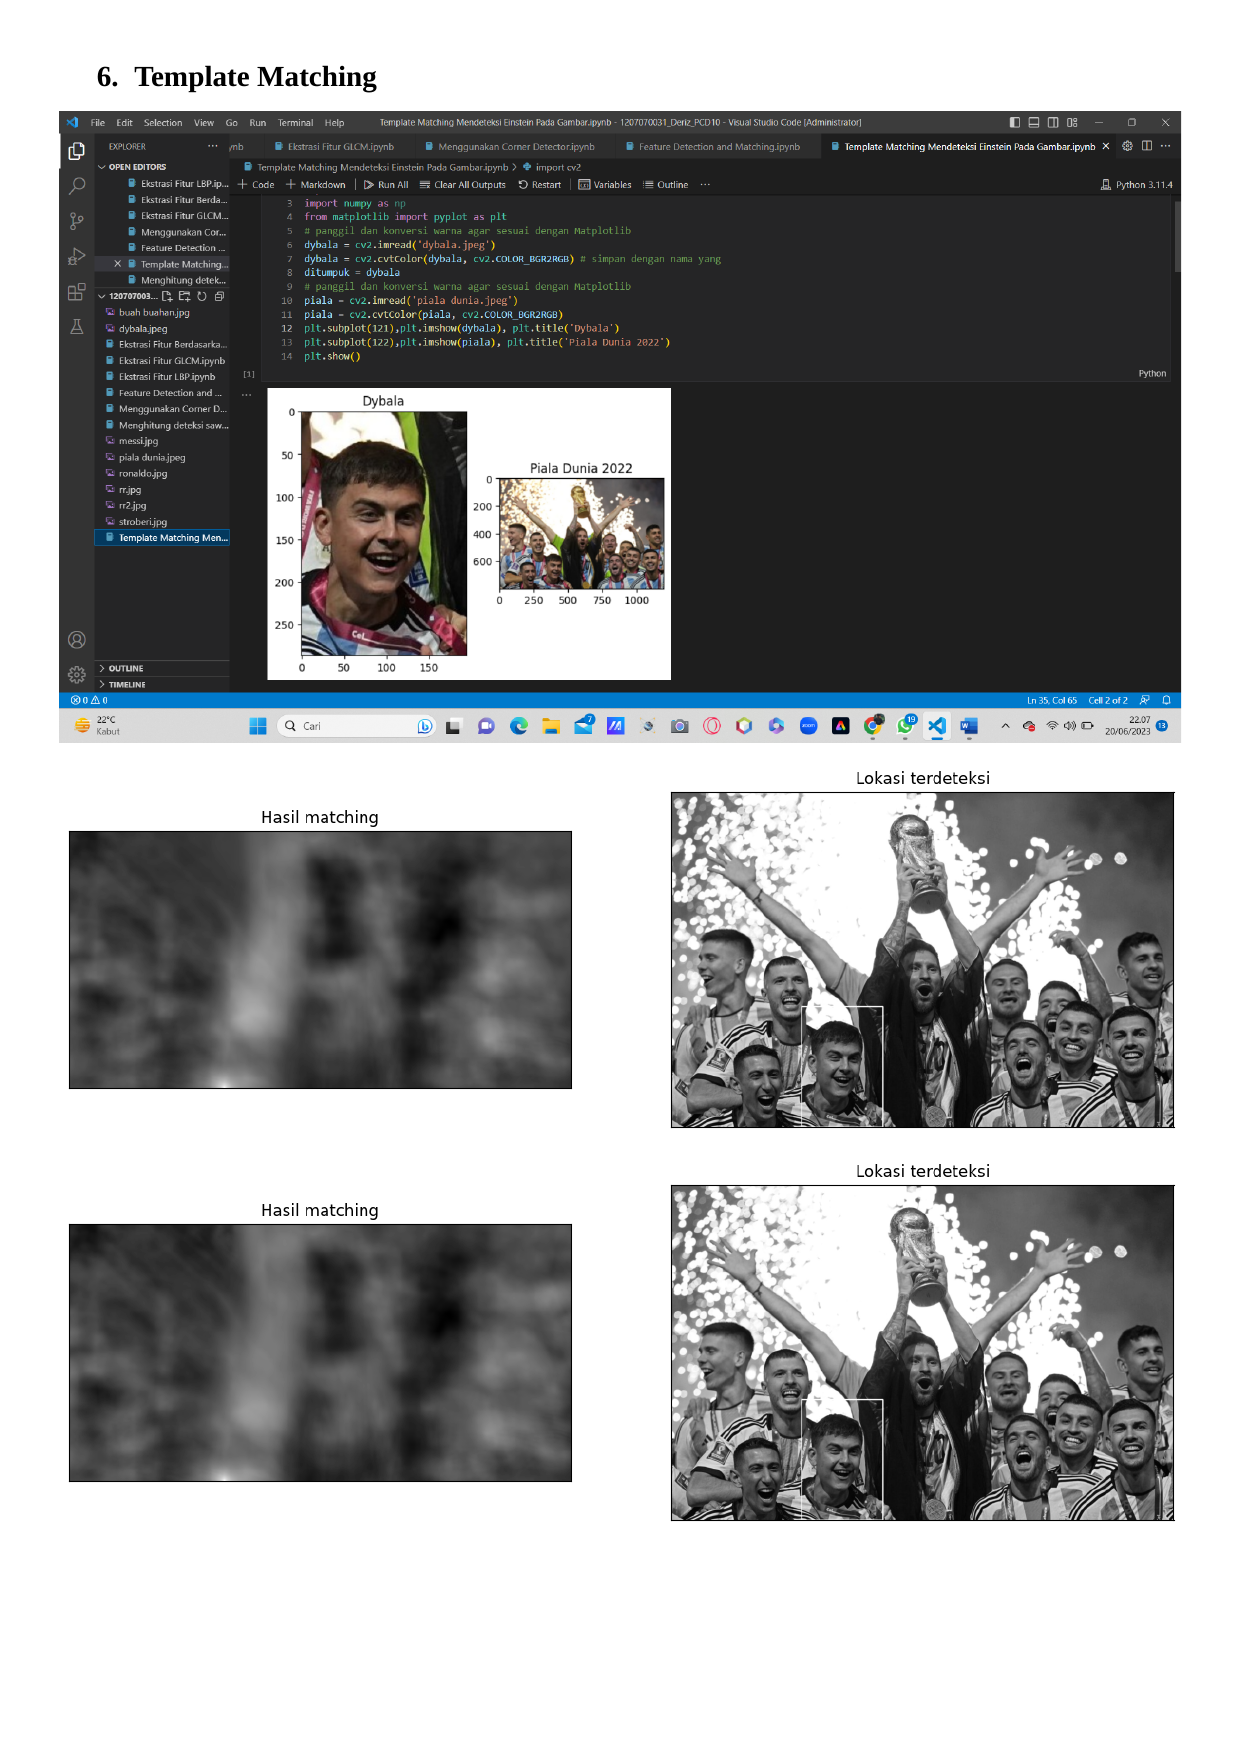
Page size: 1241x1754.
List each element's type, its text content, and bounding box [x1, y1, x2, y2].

list Template Matching [97, 59, 1181, 93]
picture [59, 1154, 1182, 1529]
picture [59, 111, 1182, 743]
picture [59, 761, 1182, 1136]
